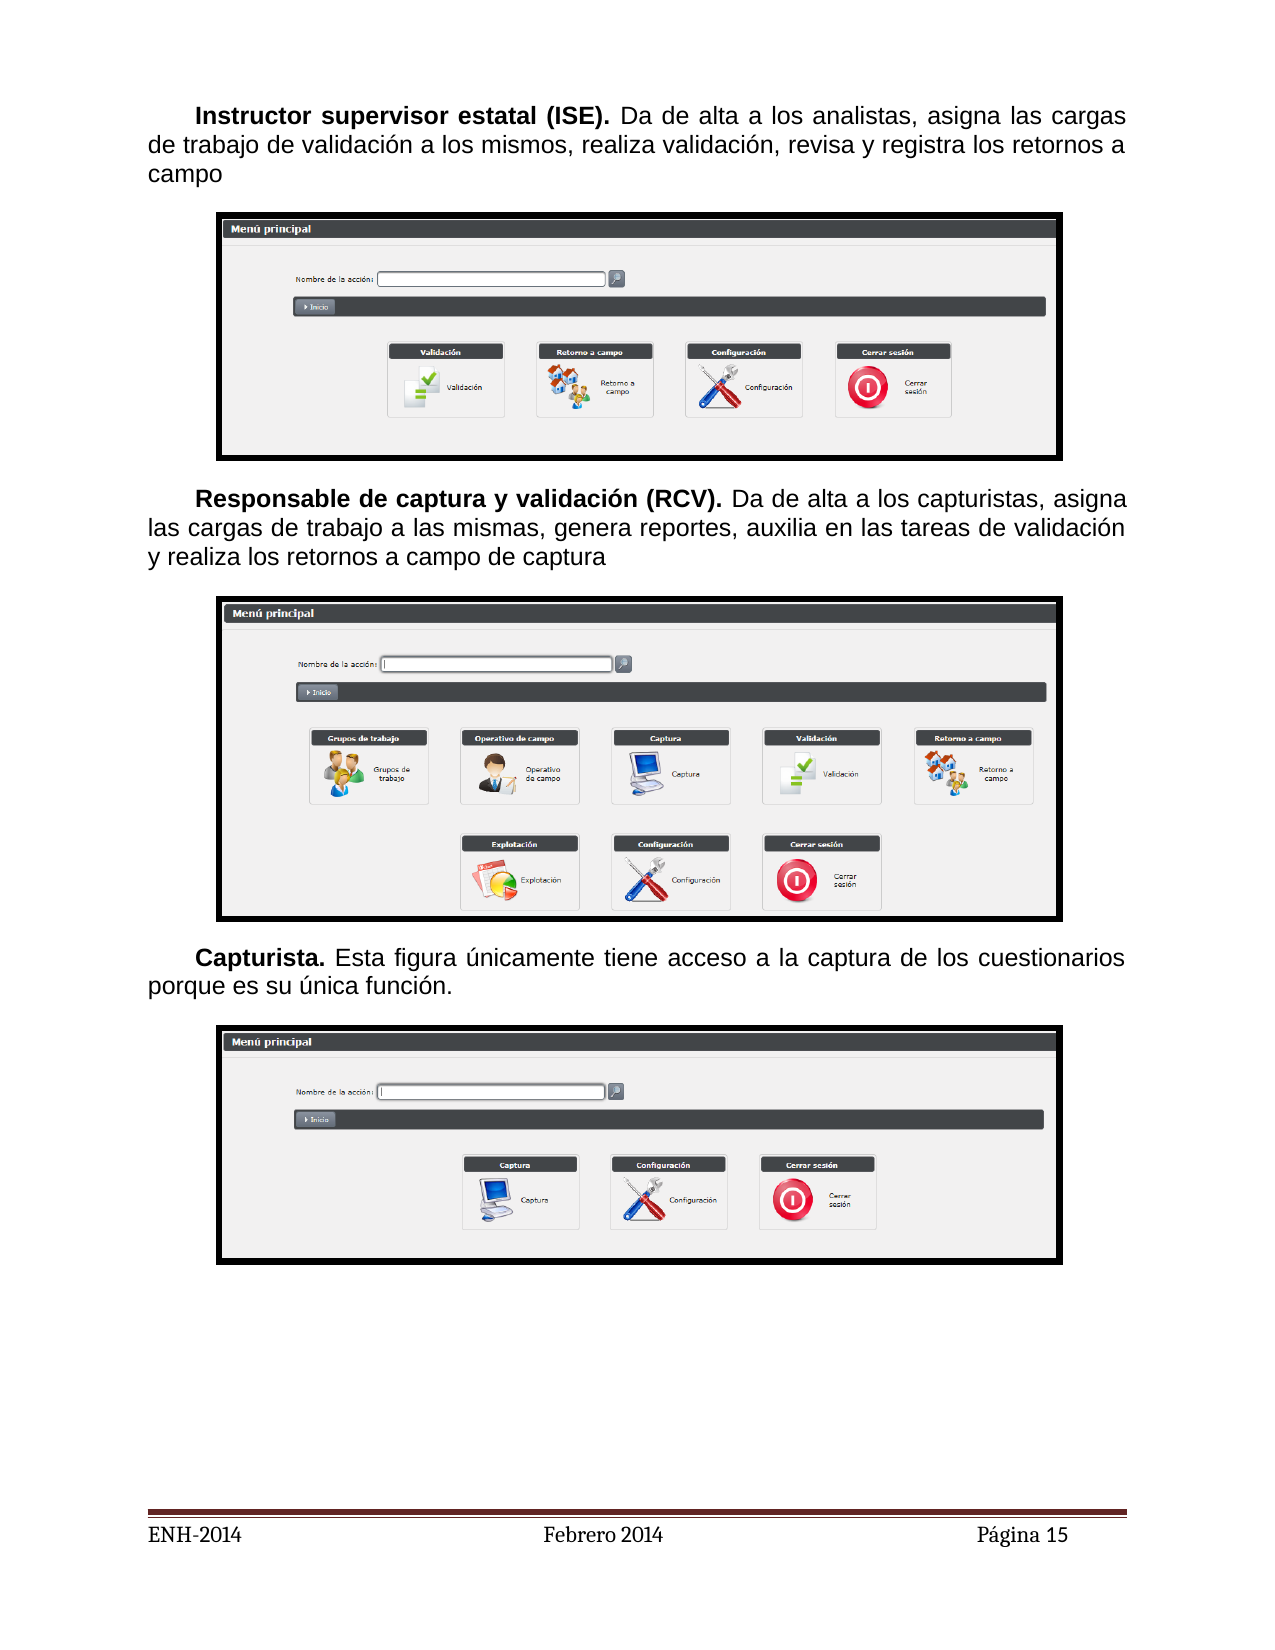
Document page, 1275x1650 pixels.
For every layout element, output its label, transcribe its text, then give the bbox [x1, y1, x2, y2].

picture [222, 602, 1056, 916]
picture [222, 1031, 1056, 1258]
text Capturista. Esta figura únicamente tiene acceso a la captura de los cuestionarios porque es su única función. [148, 943, 1127, 1000]
text Instructor supervisor estatal (ISE). Da de alta a los analistas, asigna las cargas de trabajo de validación a los mismos, realiza validación, revisa y registra los retornos a campo [148, 101, 1127, 187]
text Responsable de captura y validación (RCV). Da de alta a los capturistas, asigna las cargas de trabajo a las mismas, genera reportes, auxilia en las tareas de validación y realiza los retornos a campo de captura [148, 484, 1127, 571]
picture [222, 219, 1056, 455]
